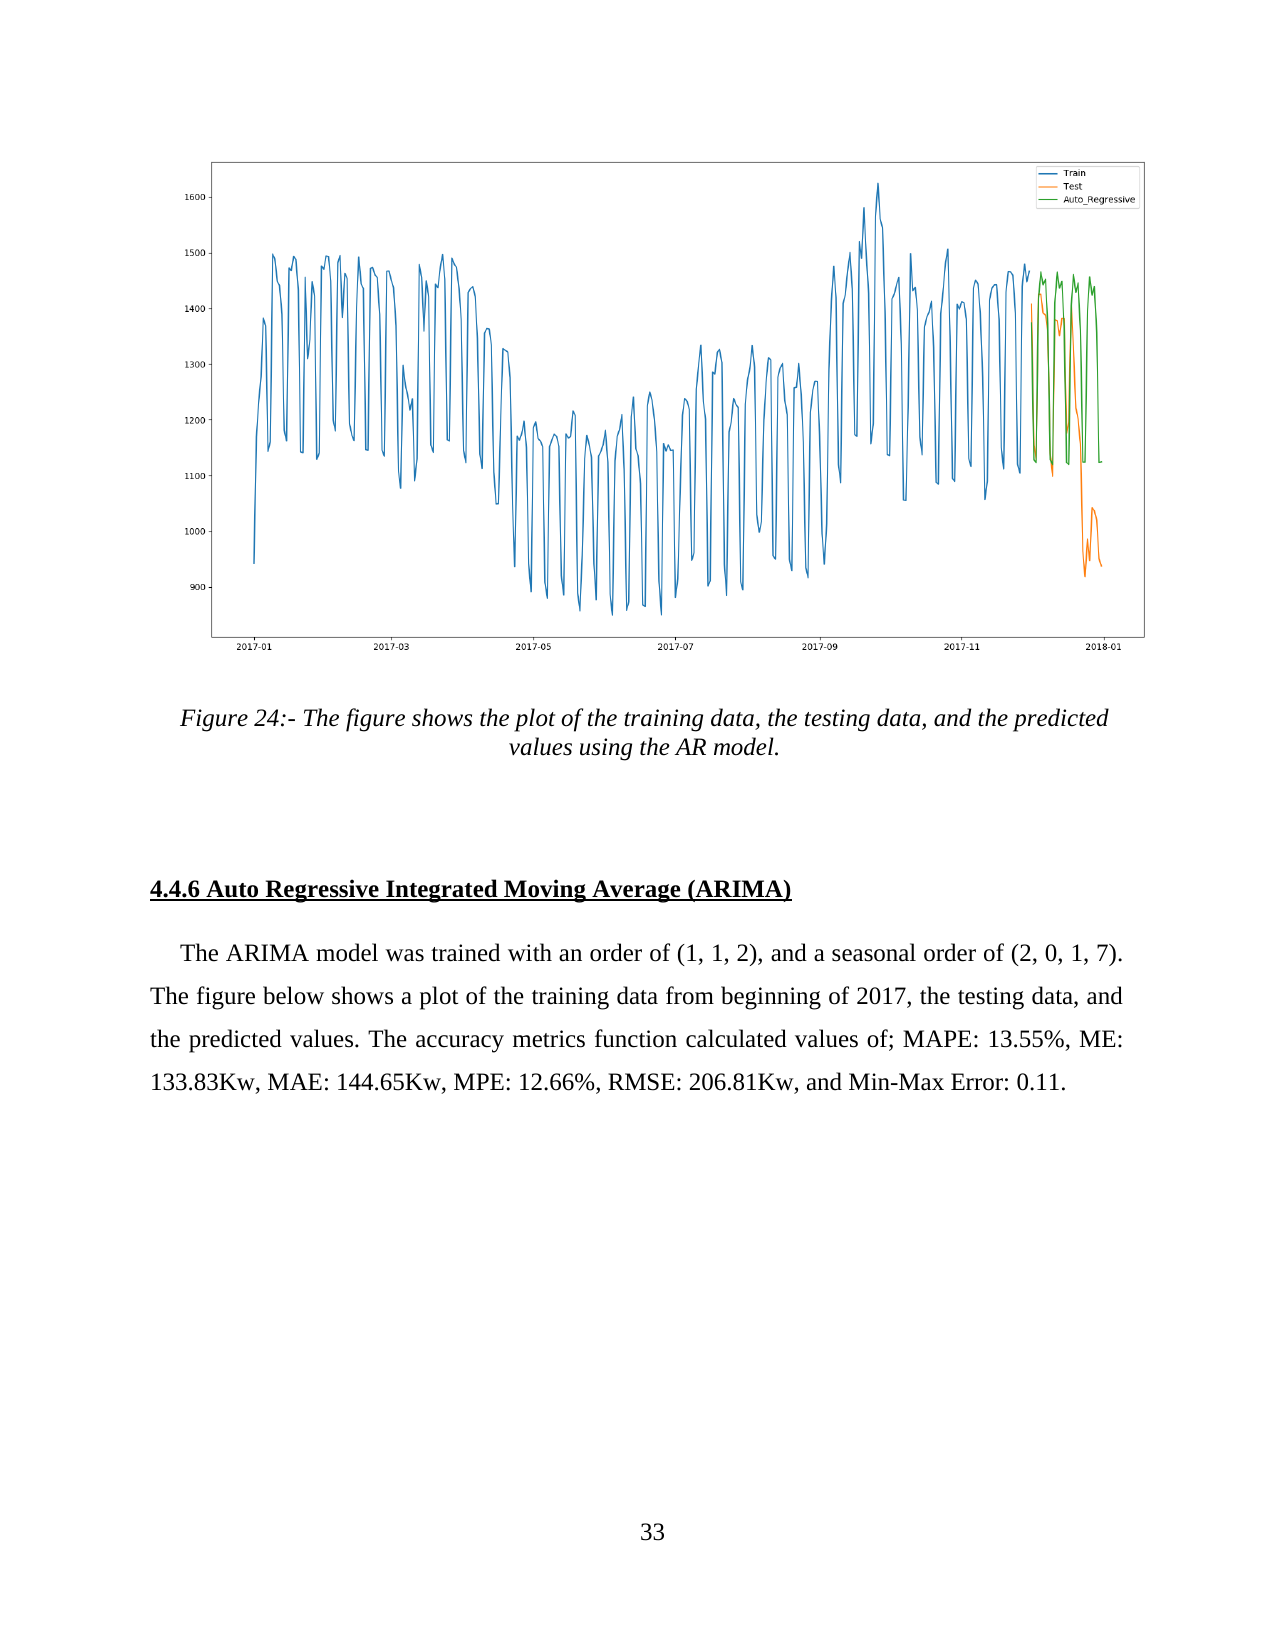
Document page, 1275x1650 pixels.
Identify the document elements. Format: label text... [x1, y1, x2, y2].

text Figure 24:- The figure shows the plot of the training data, the testing data, and the predicted values using the AR model. [180, 703, 1111, 761]
text The ARIMA model was trained with an order of (1, 1, 2), and a seasonal order of (2, 0, 1, 7). The figure below shows a plot of the training data from beginning of 2017, the testing data, and the predicted values. The accuracy metrics function calculated values of; MAPE: 13.55%, ME: 133.83Kw, MAE: 144.65Kw, MPE: 12.66%, RMSE: 206.81Kw, and Min-Max Error: 0.11. [150, 938, 1125, 1096]
subtitle 4.4.6 Auto Regressive Integrated Moving Average (ARIMA) [150, 874, 1125, 903]
